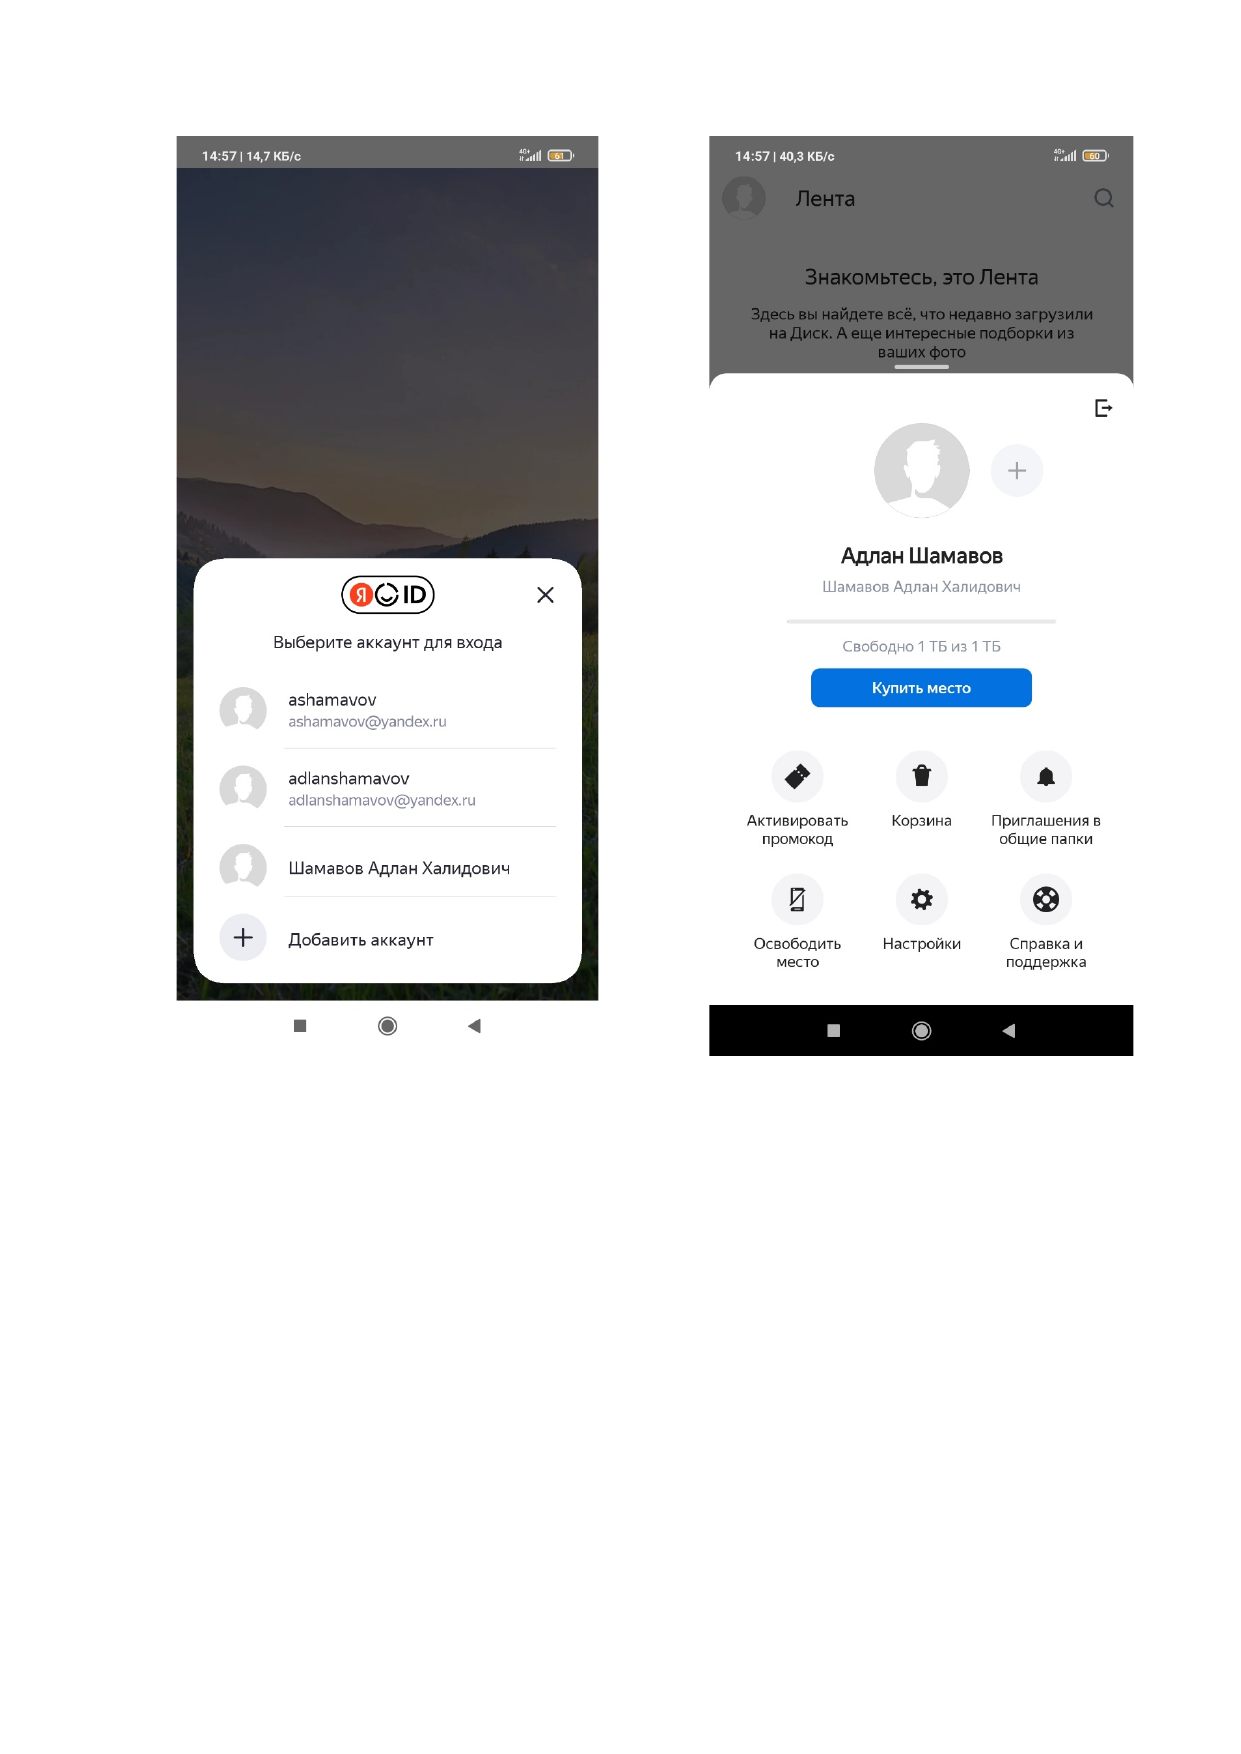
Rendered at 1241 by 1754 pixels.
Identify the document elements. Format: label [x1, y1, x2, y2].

picture [176, 136, 599, 1049]
picture [709, 136, 1134, 1054]
